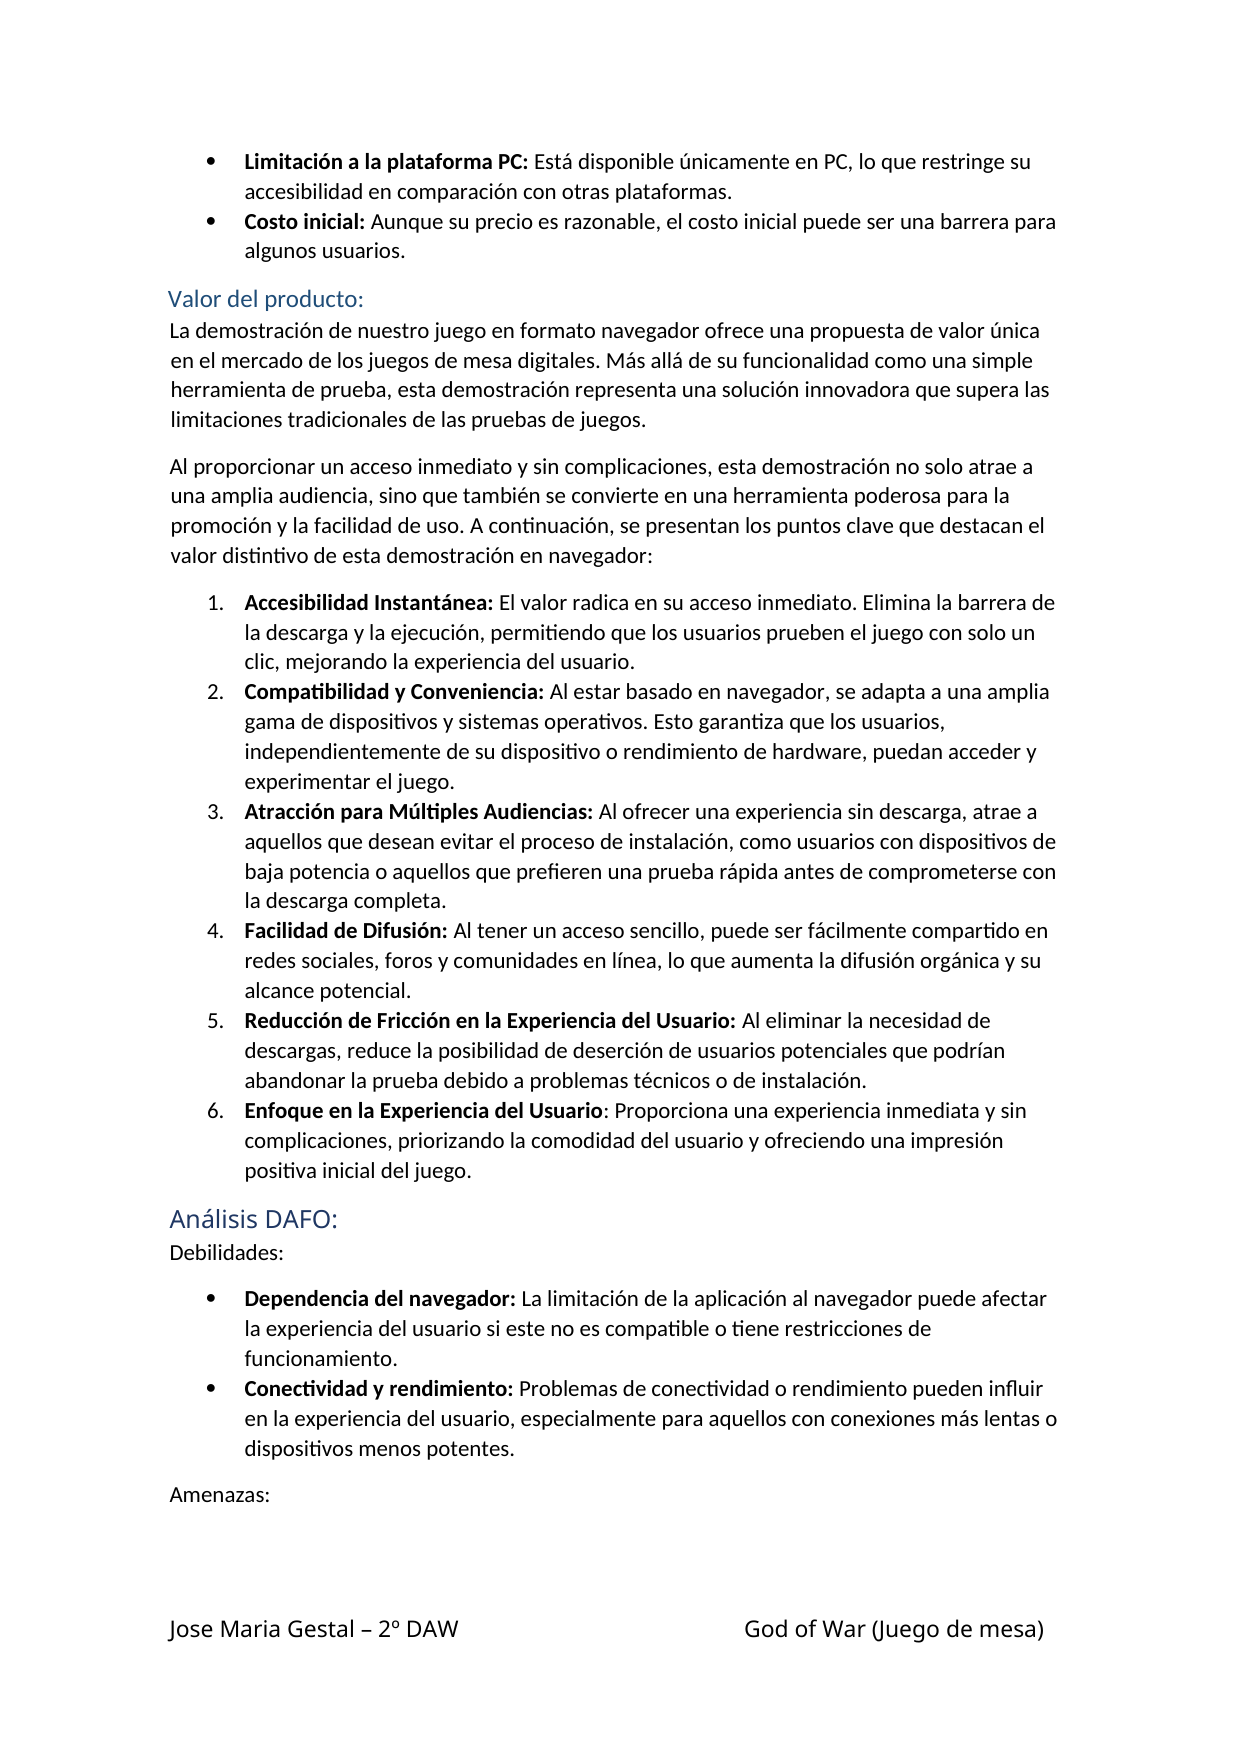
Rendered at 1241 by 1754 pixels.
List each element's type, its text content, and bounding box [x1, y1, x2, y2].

text Al proporcionar un acceso inmediato y sin complicaciones, esta demostración no solo atrae a una amplia audiencia, sino que también se convierte en una herramienta poderosa para la promoción y la facilidad de uso. A continuación, se presentan los puntos clave que destacan el valor distintivo de esta demostración en navegador: [169, 452, 1062, 569]
list Dependencia del navegador: La limitación de la aplicación al navegador puede afectar la experiencia del usuario si este no es compatible o tiene restricciones de funcionamiento. [207, 1284, 1062, 1372]
subtitle Valor del producto: [168, 283, 1062, 313]
list Facilidad de Difusión: Al tener un acceso sencillo, puede ser fácilmente compartido en redes sociales, foros y comunidades en línea, lo que aumenta la difusión orgánica y su alcance potencial. [207, 917, 1062, 1004]
list Conectividad y rendimiento: Problemas de conectividad o rendimiento pueden influir en la experiencia del usuario, especialmente para aquellos con conexiones más lentas o dispositivos menos potentes. [207, 1374, 1062, 1462]
list Enfoque en la Experiencia del Usuario: Proporciona una experiencia inmediata y sin complicaciones, priorizando la comodidad del usuario y ofreciendo una impresión positiva inicial del juego. [207, 1096, 1062, 1184]
text Debilidades: [169, 1238, 1062, 1266]
list Limitación a la plataforma PC: Está disponible únicamente en PC, lo que restringe su accesibilidad en comparación con otras plataformas. [207, 147, 1062, 205]
text Amenazas: [169, 1480, 1062, 1508]
text La demostración de nuestro juego en formato navegador ofrece una propuesta de valor única en el mercado de los juegos de mesa digitales. Más allá de su funcionalidad como una simple herramienta de prueba, esta demostración representa una solución innovadora que supera las limitaciones tradicionales de las pruebas de juegos. [169, 316, 1062, 433]
list Reducción de Fricción en la Experiencia del Usuario: Al eliminar la necesidad de descargas, reduce la posibilidad de deserción de usuarios potenciales que podrían abandonar la prueba debido a problemas técnicos o de instalación. [207, 1006, 1062, 1094]
list Costo inicial: Aunque su precio es razonable, el costo inicial puede ser una barrera para algunos usuarios. [207, 207, 1062, 265]
list Accesibilidad Instantánea: El valor radica en su acceso inmediato. Elimina la barrera de la descarga y la ejecución, permitiendo que los usuarios prueben el juego con solo un clic, mejorando la experiencia del usuario. [207, 588, 1062, 676]
subtitle Análisis DAFO: [169, 1202, 1062, 1236]
list Atracción para Múltiples Audiencias: Al ofrecer una experiencia sin descarga, atrae a aquellos que desean evitar el proceso de instalación, como usuarios con dispositivos de baja potencia o aquellos que prefieren una prueba rápida antes de comprometerse con la descarga completa. [207, 797, 1062, 915]
list Compatibilidad y Conveniencia: Al estar basado en navegador, se adapta a una amplia gama de dispositivos y sistemas operativos. Esto garantiza que los usuarios, independientemente de su dispositivo o rendimiento de hardware, puedan acceder y experimentar el juego. [207, 677, 1062, 795]
